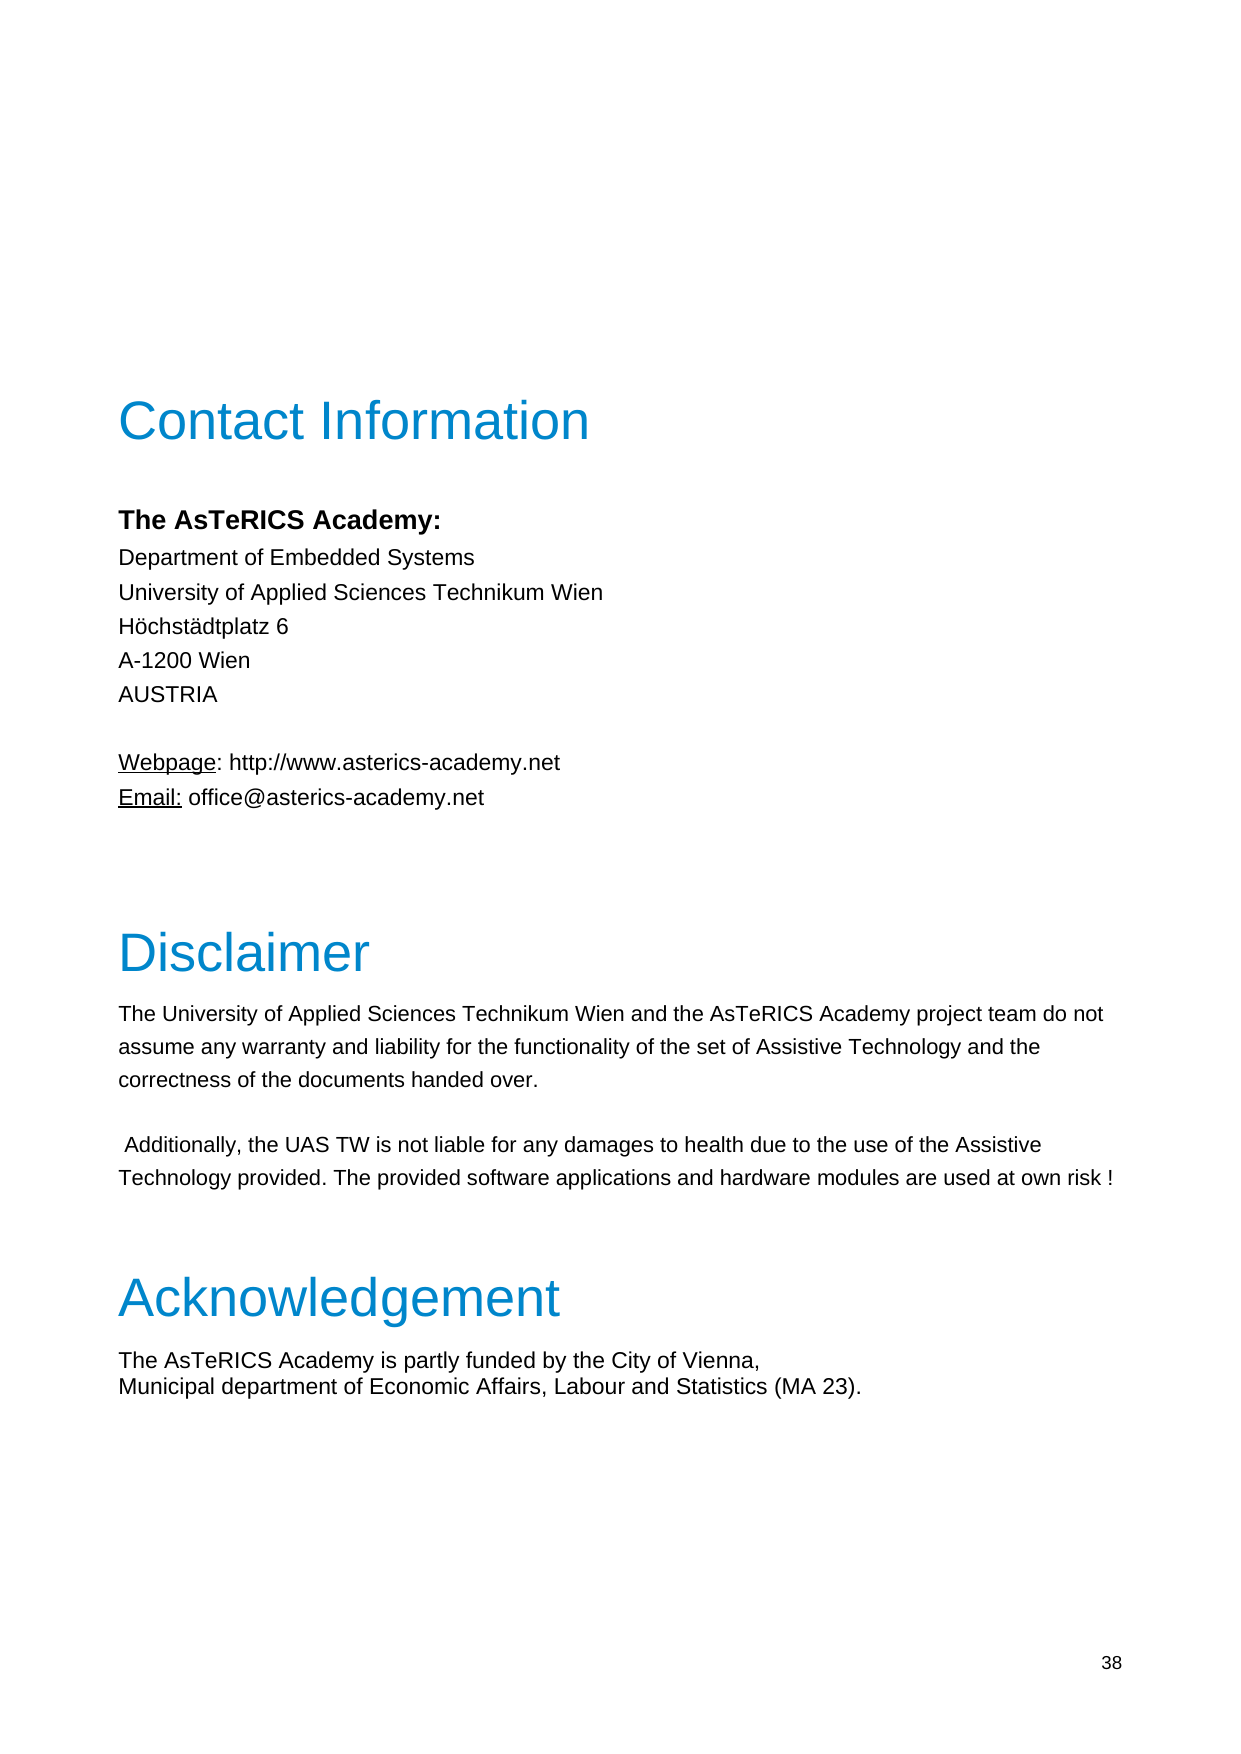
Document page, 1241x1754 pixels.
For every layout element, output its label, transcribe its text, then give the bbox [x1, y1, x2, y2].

text Email: office@asterics-academy.net [118, 783, 1122, 810]
subtitle Disclaimer [118, 920, 1122, 982]
text Department of Embedded Systems [118, 544, 1122, 571]
text University of Applied Sciences Technikum Wien [118, 578, 1122, 605]
text The AsTeRICS Academy is partly funded by the City of Vienna, Municipal department of Economic Affairs, Labour and Statistics (MA 23). [118, 1347, 1122, 1399]
text Additionally, the UAS TW is not liable for any damages to health due to the use of the Assistive Technology provided. The provided software applications and hardware modules are used at own risk ! [118, 1132, 1122, 1190]
subtitle Contact Information [118, 388, 1122, 451]
text AUSTRIA [118, 681, 1122, 707]
text Webpage: http://www.asterics-academy.net [118, 749, 1122, 776]
subtitle The AsTeRICS Academy: [118, 504, 1122, 535]
text The University of Applied Sciences Technikum Wien and the AsTeRICS Academy project team do not assume any warranty and liability for the functionality of the set of Assistive Technology and the correctness of the documents handed over. [118, 1001, 1122, 1092]
text A-1200 Wien [118, 647, 1122, 673]
text Höchstädtplatz 6 [118, 613, 1122, 639]
subtitle Acknowledgement [118, 1266, 1122, 1328]
